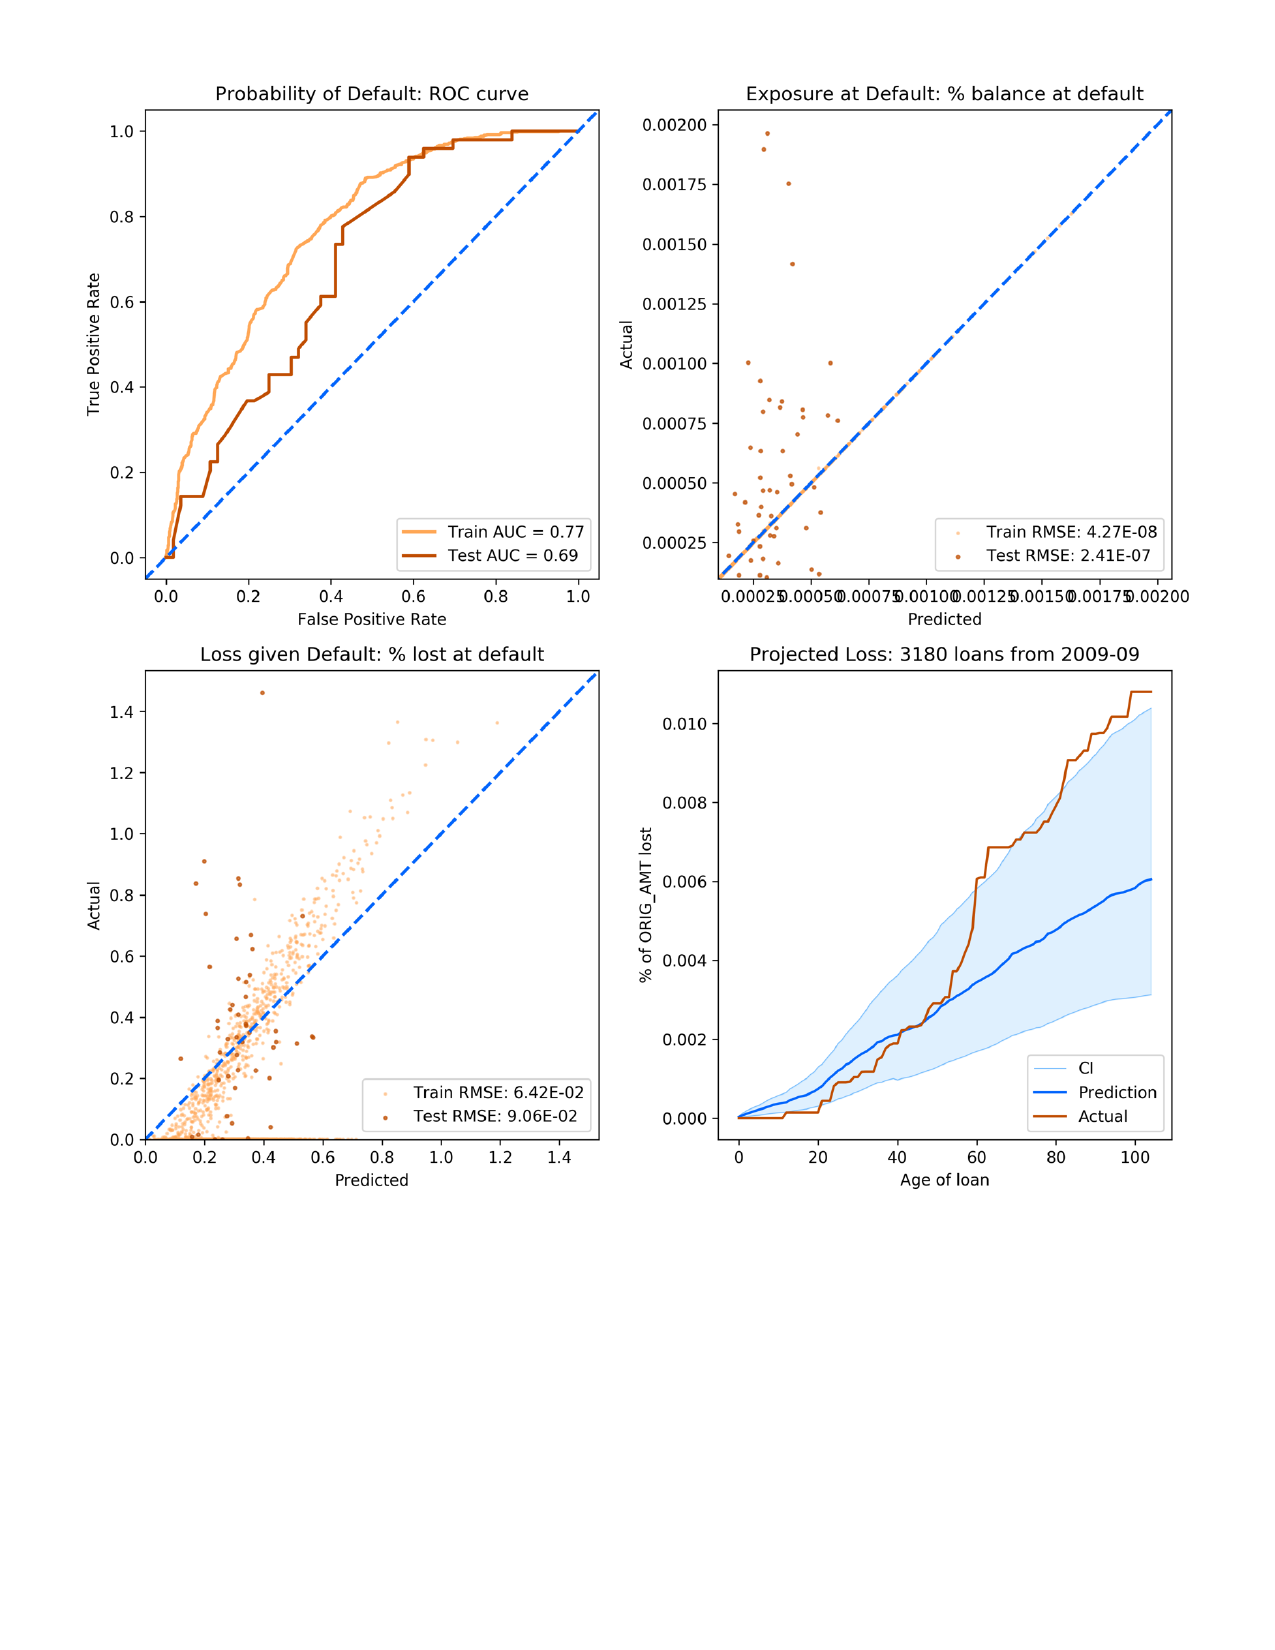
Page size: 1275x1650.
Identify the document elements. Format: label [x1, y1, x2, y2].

picture [75, 75, 1200, 1200]
